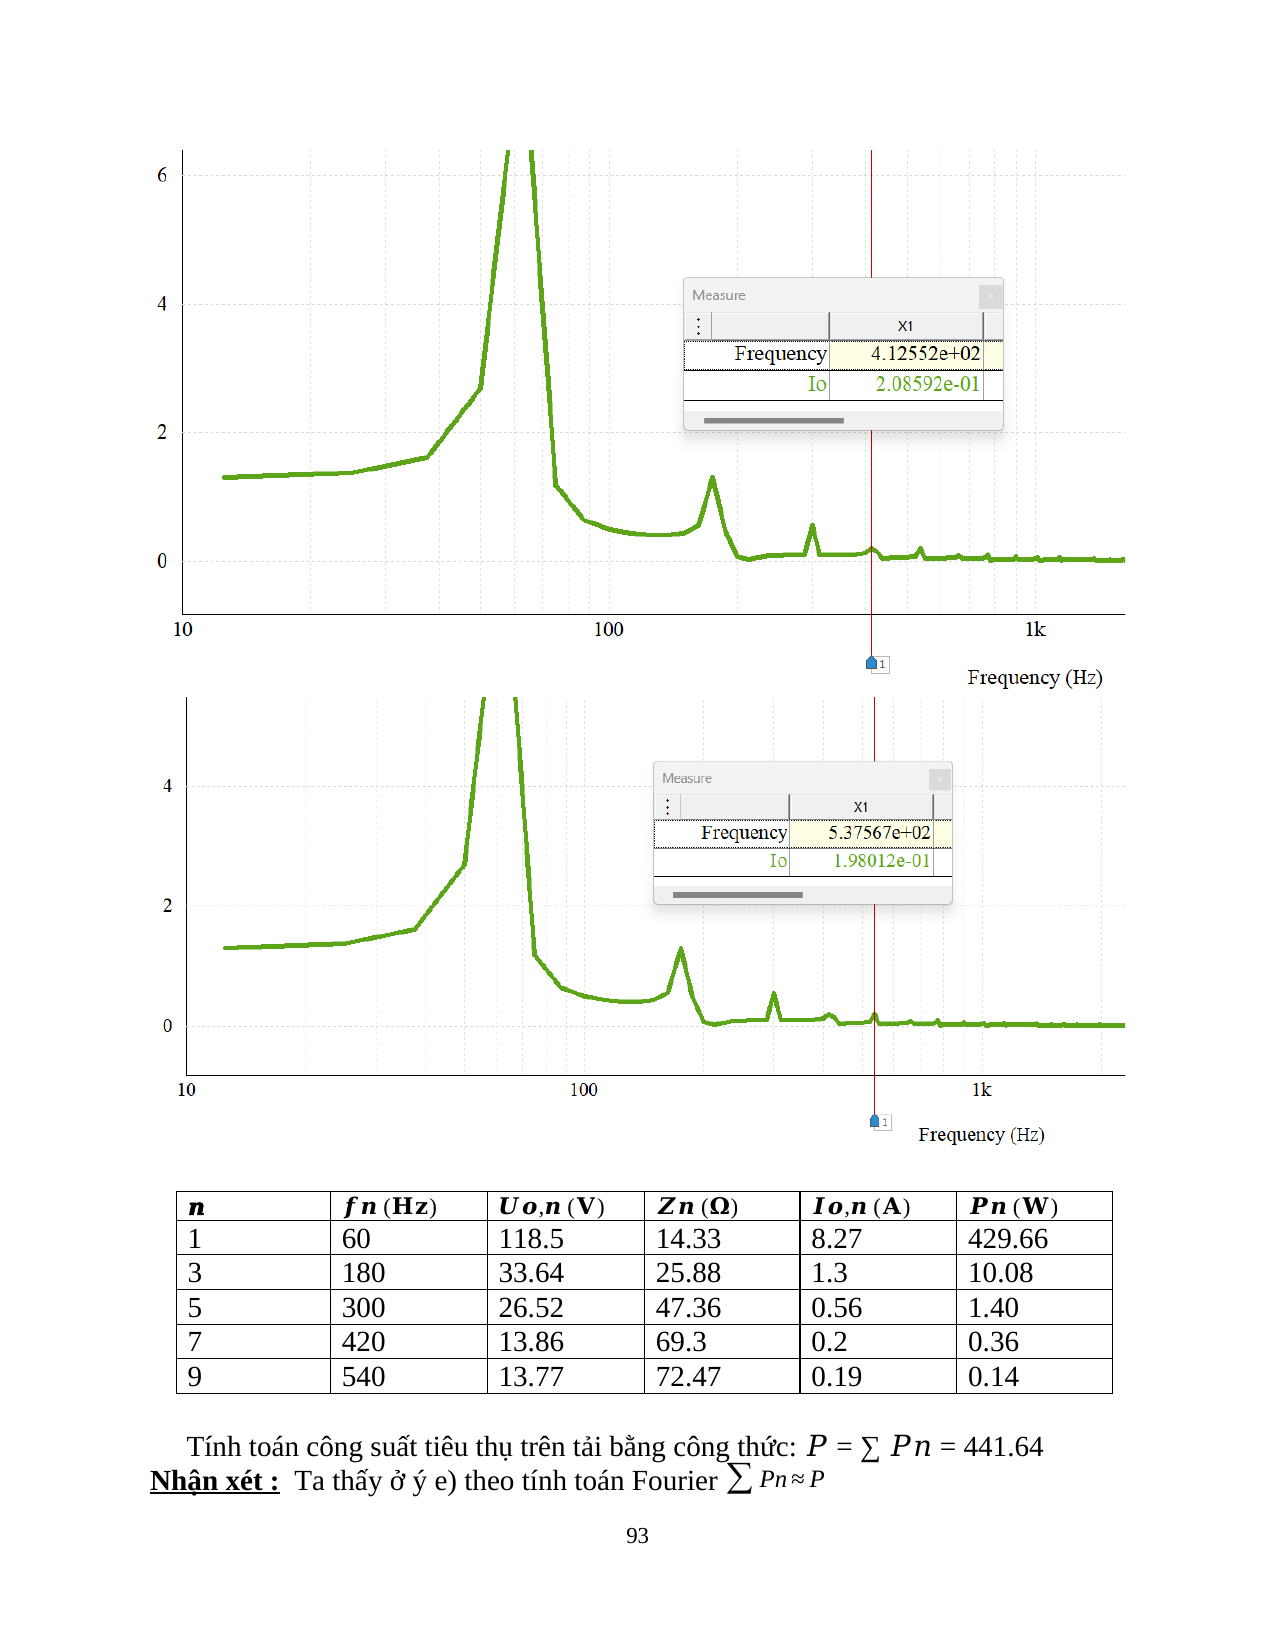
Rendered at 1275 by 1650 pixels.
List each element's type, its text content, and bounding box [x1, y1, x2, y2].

table_cell 60 [331, 1221, 487, 1254]
table_cell 180 [331, 1255, 487, 1289]
table_cell 69.3 [645, 1325, 799, 1358]
table_cell 0.14 [957, 1359, 1112, 1393]
table_cell 25.88 [645, 1255, 799, 1289]
picture [150, 150, 1125, 1158]
table_cell 118.5 [488, 1221, 644, 1254]
table_cell 1.40 [957, 1290, 1112, 1323]
table_cell 0.19 [801, 1359, 956, 1393]
table_cell 8.27 [801, 1221, 956, 1254]
text Nhận xét : Ta thấy ở ý e) theo tính toán Fourier [150, 1462, 1125, 1497]
table_cell 429.66 [957, 1221, 1112, 1254]
table_cell 14.33 [645, 1221, 799, 1254]
table_cell 540 [331, 1359, 487, 1393]
text Tính toán công suất tiêu thụ trên tải bằng công thức: 𝑃 = ∑ 𝑃𝑛 = 441.64 [150, 1427, 1125, 1462]
table_header 𝒏 [177, 1192, 330, 1220]
table_cell 33.64 [488, 1255, 644, 1289]
table_cell 10.08 [957, 1255, 1112, 1289]
table_cell 5 [177, 1290, 330, 1323]
table_cell 0.56 [801, 1290, 956, 1323]
table_cell 300 [331, 1290, 487, 1323]
table_header 𝒇𝒏 (𝐇𝐳) [331, 1192, 487, 1220]
table_header 𝑼𝒐,𝒏 (𝐕) [488, 1192, 644, 1220]
table_cell 1 [177, 1221, 330, 1254]
table_cell 47.36 [645, 1290, 799, 1323]
table_cell 72.47 [645, 1359, 799, 1393]
table_cell 1.3 [801, 1255, 956, 1289]
table_cell 420 [331, 1325, 487, 1358]
table_header 𝑰𝒐,𝒏 (𝐀) [801, 1192, 956, 1220]
table_cell 7 [177, 1325, 330, 1358]
table_cell 13.77 [488, 1359, 644, 1393]
table_cell 9 [177, 1359, 330, 1393]
table_cell 26.52 [488, 1290, 644, 1323]
table_header 𝒁𝒏 (𝛀) [645, 1192, 799, 1220]
table_cell 0.2 [801, 1325, 956, 1358]
table_cell 0.36 [957, 1325, 1112, 1358]
table_cell 3 [177, 1255, 330, 1289]
table_header 𝑷𝒏 (𝐖) [957, 1192, 1112, 1220]
table_cell 13.86 [488, 1325, 644, 1358]
